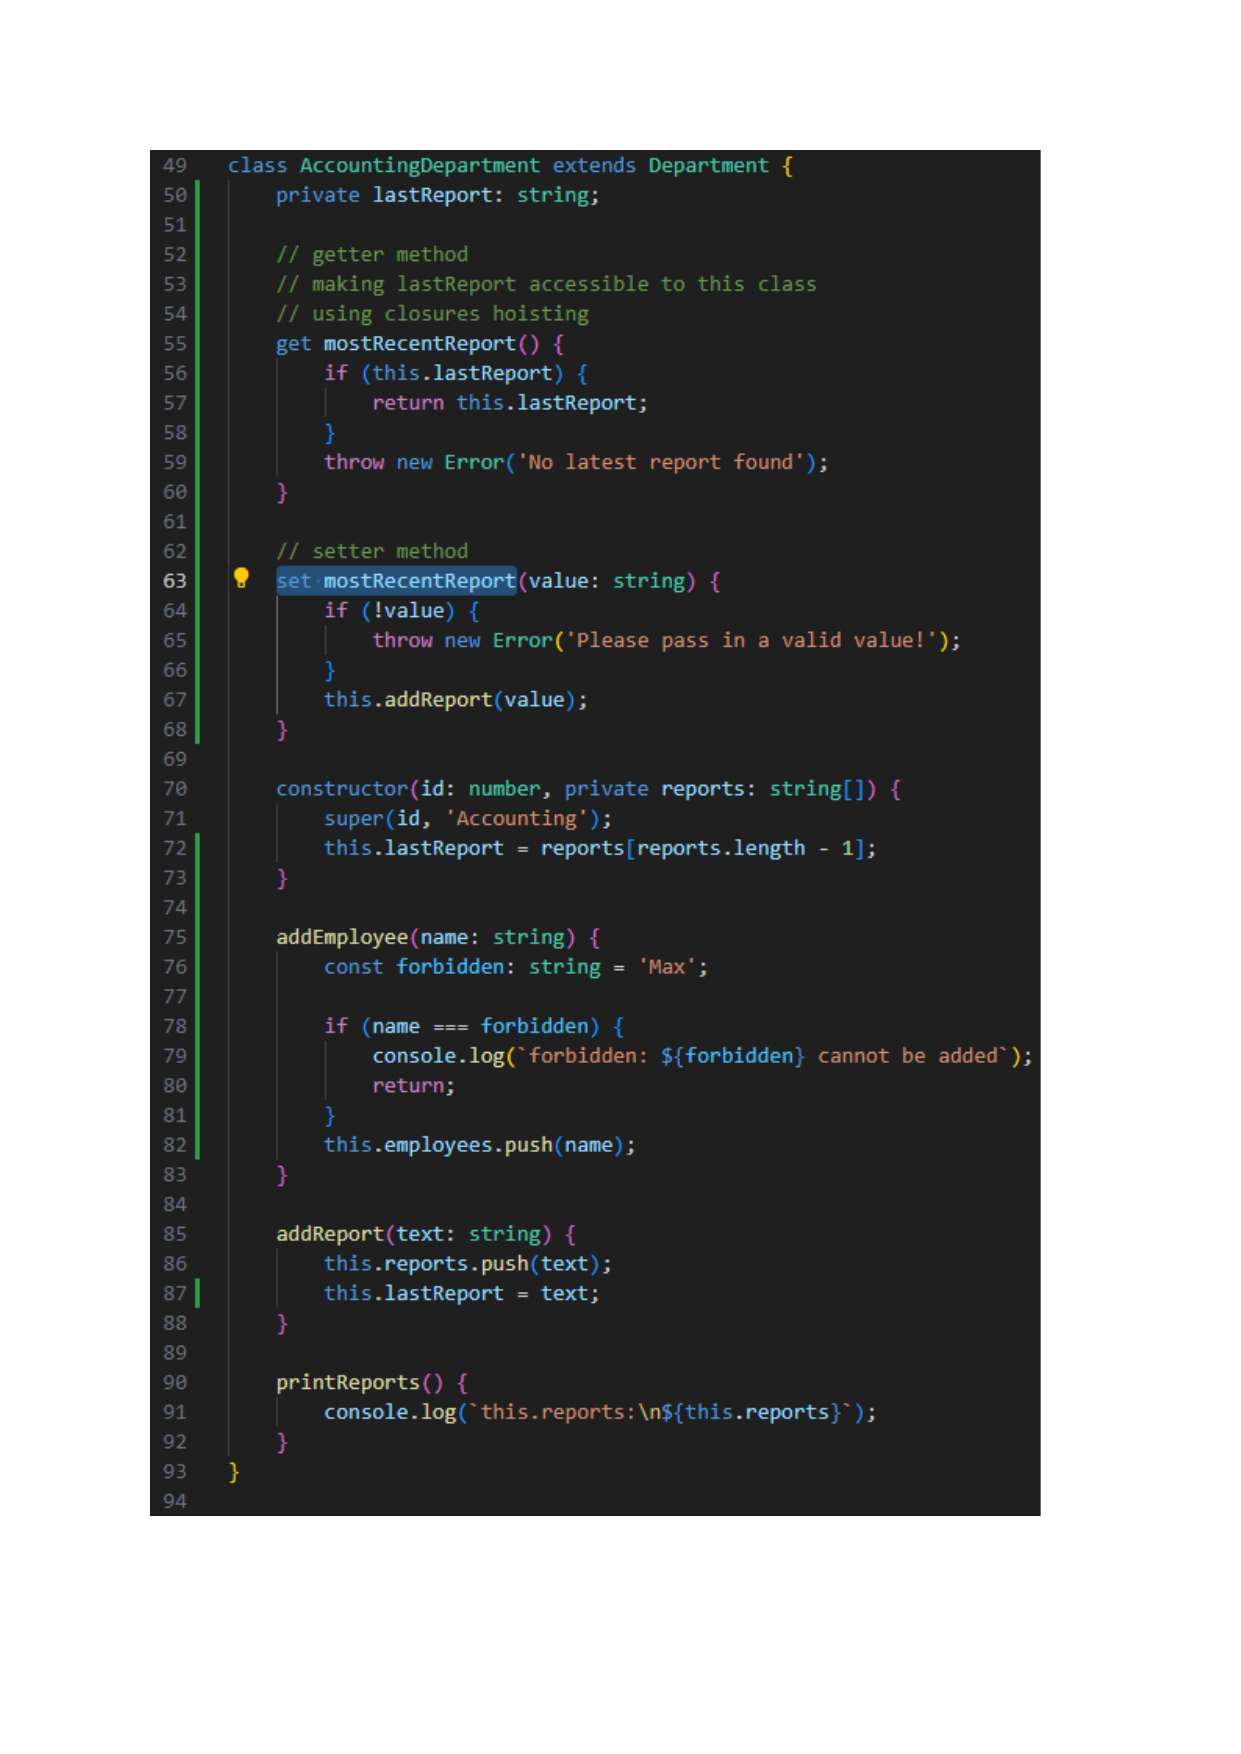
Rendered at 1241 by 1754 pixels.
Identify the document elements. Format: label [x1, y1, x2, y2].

picture [150, 150, 1041, 1516]
